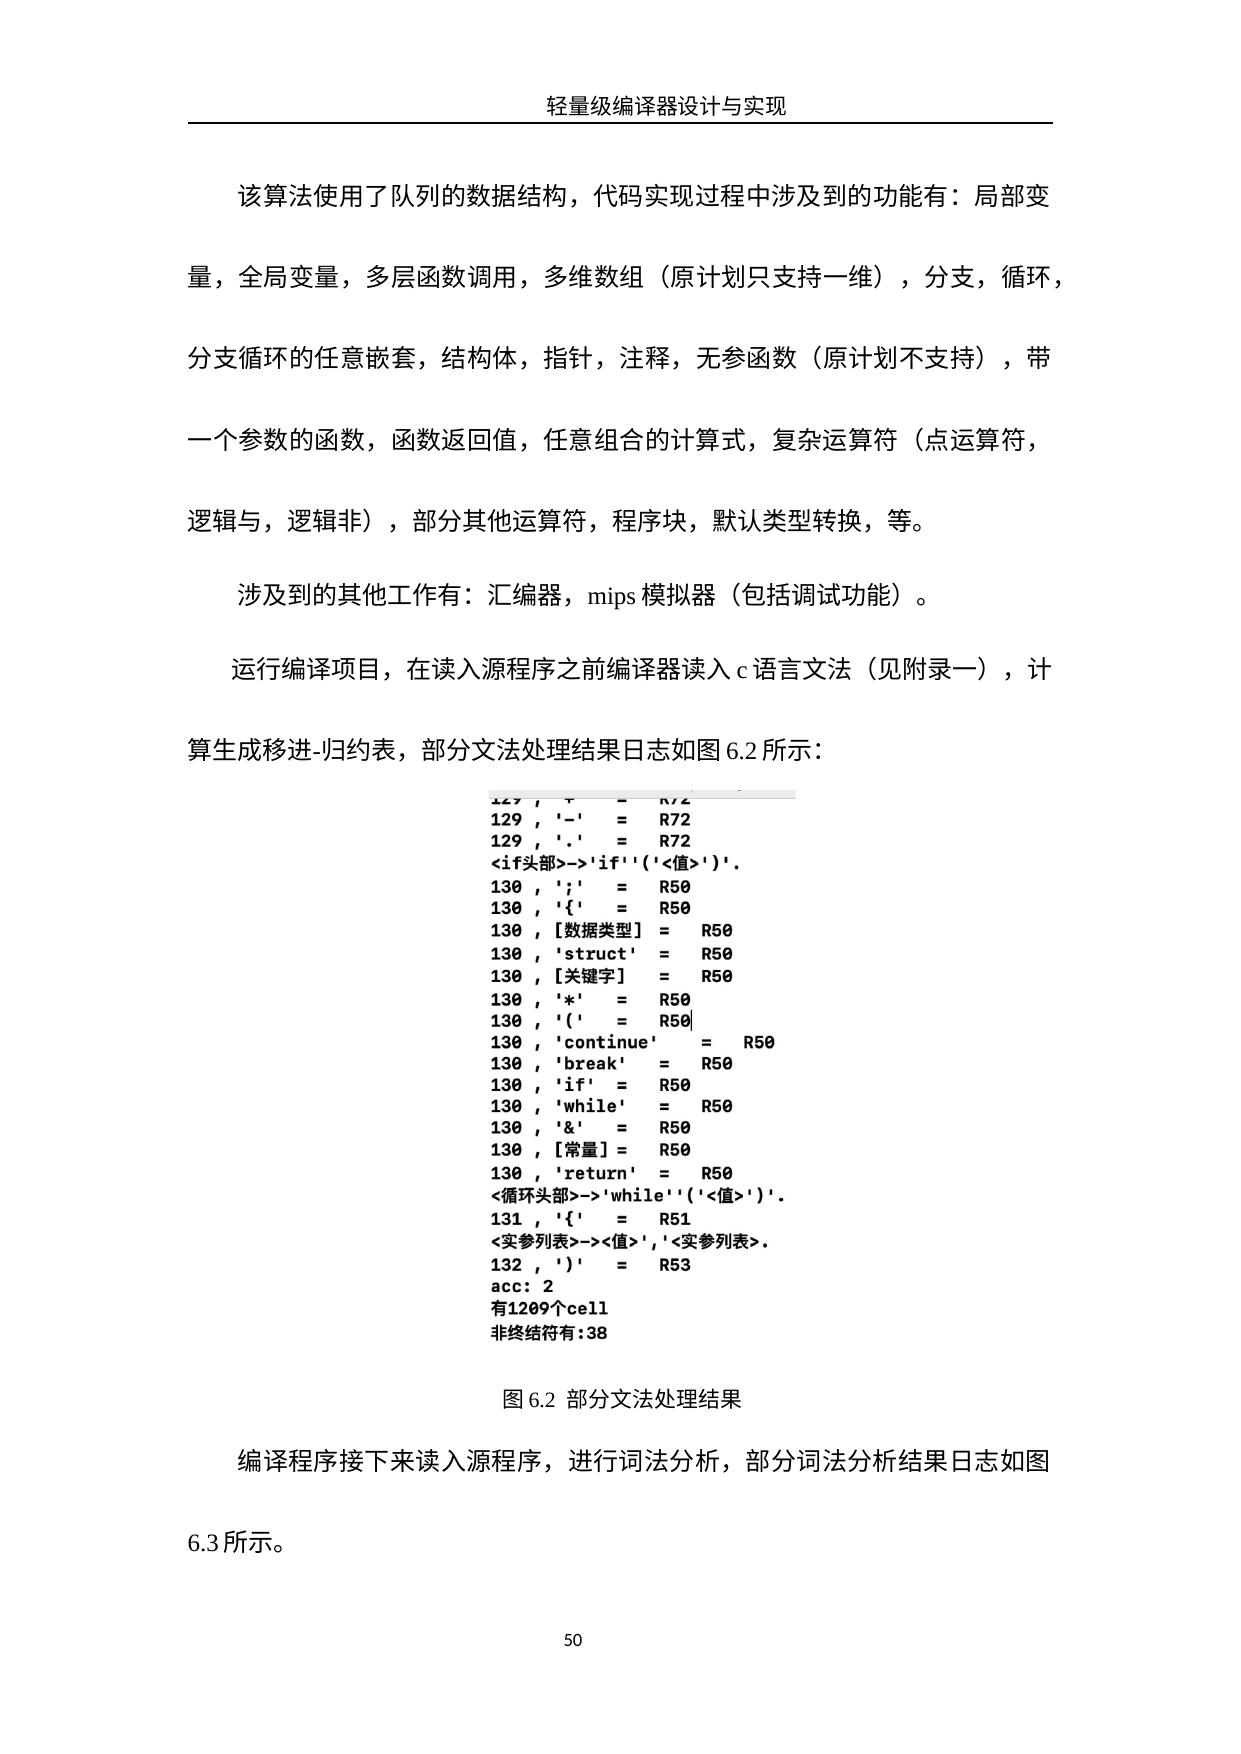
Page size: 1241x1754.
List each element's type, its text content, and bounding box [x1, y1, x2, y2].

text 涉及到的其他工作有：汇编器，mips模拟器（包括调试功能）。 [187, 561, 1053, 626]
text 图6.2 部分文法处理结果 [187, 1382, 1053, 1414]
text 该算法使用了队列的数据结构，代码实现过程中涉及到的功能有：局部变量，全局变量，多层函数调用，多维数组（原计划只支持一维），分支，循环，分支循环的任意嵌套，结构体，指针，注释，无参函数（原计划不支持），带一个参数的函数，函数返回值，任意组合的计算式，复杂运算符（点运算符，逻辑与，逻辑非），部分其他运算符，程序块，默认类型转换，等。 [187, 162, 1053, 552]
text 运行编译项目，在读入源程序之前编译器读入c语言文法（见附录一），计算生成移进-归约表，部分文法处理结果日志如图6.2所示： [187, 635, 1053, 781]
picture [488, 790, 796, 1345]
text 编译程序接下来读入源程序，进行词法分析，部分词法分析结果日志如图6.3所示。 [187, 1427, 1053, 1573]
